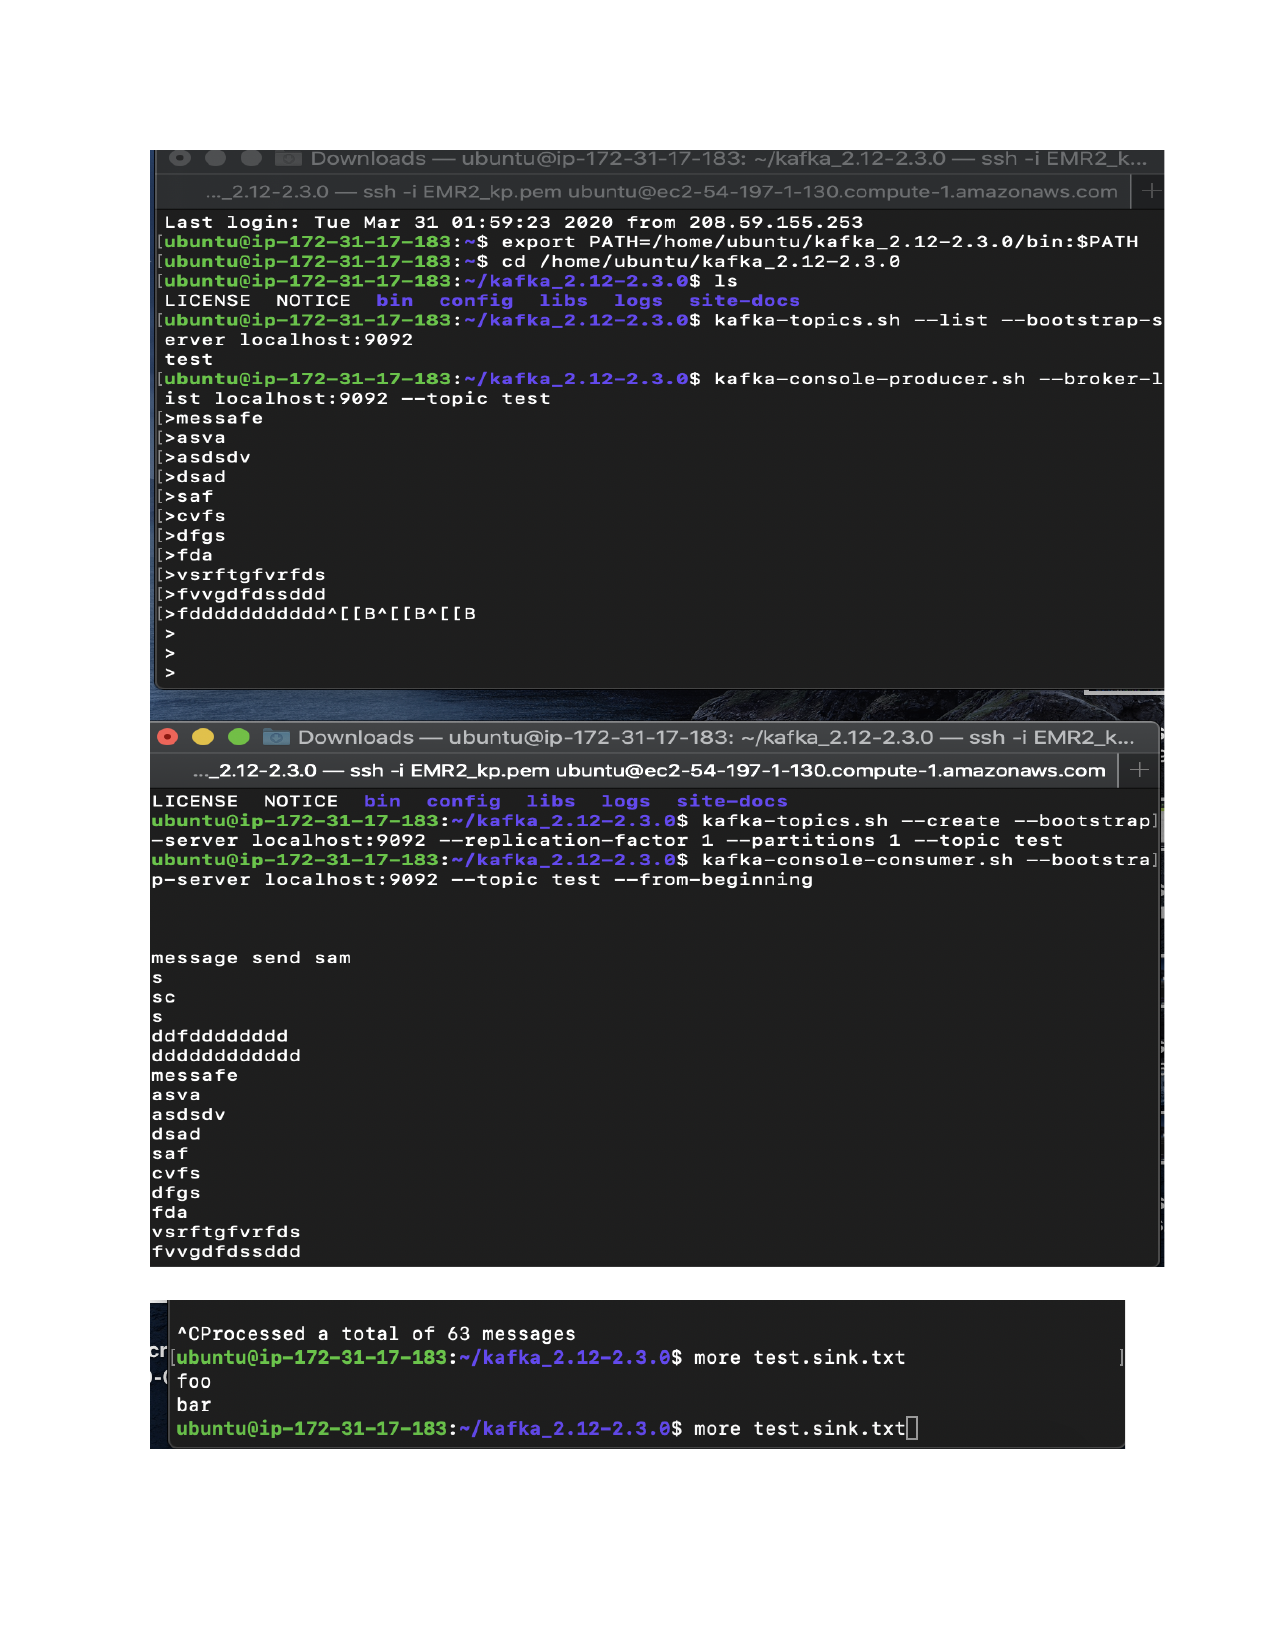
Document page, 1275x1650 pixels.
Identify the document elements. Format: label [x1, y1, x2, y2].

picture [150, 150, 1165, 1267]
picture [150, 1300, 1125, 1449]
